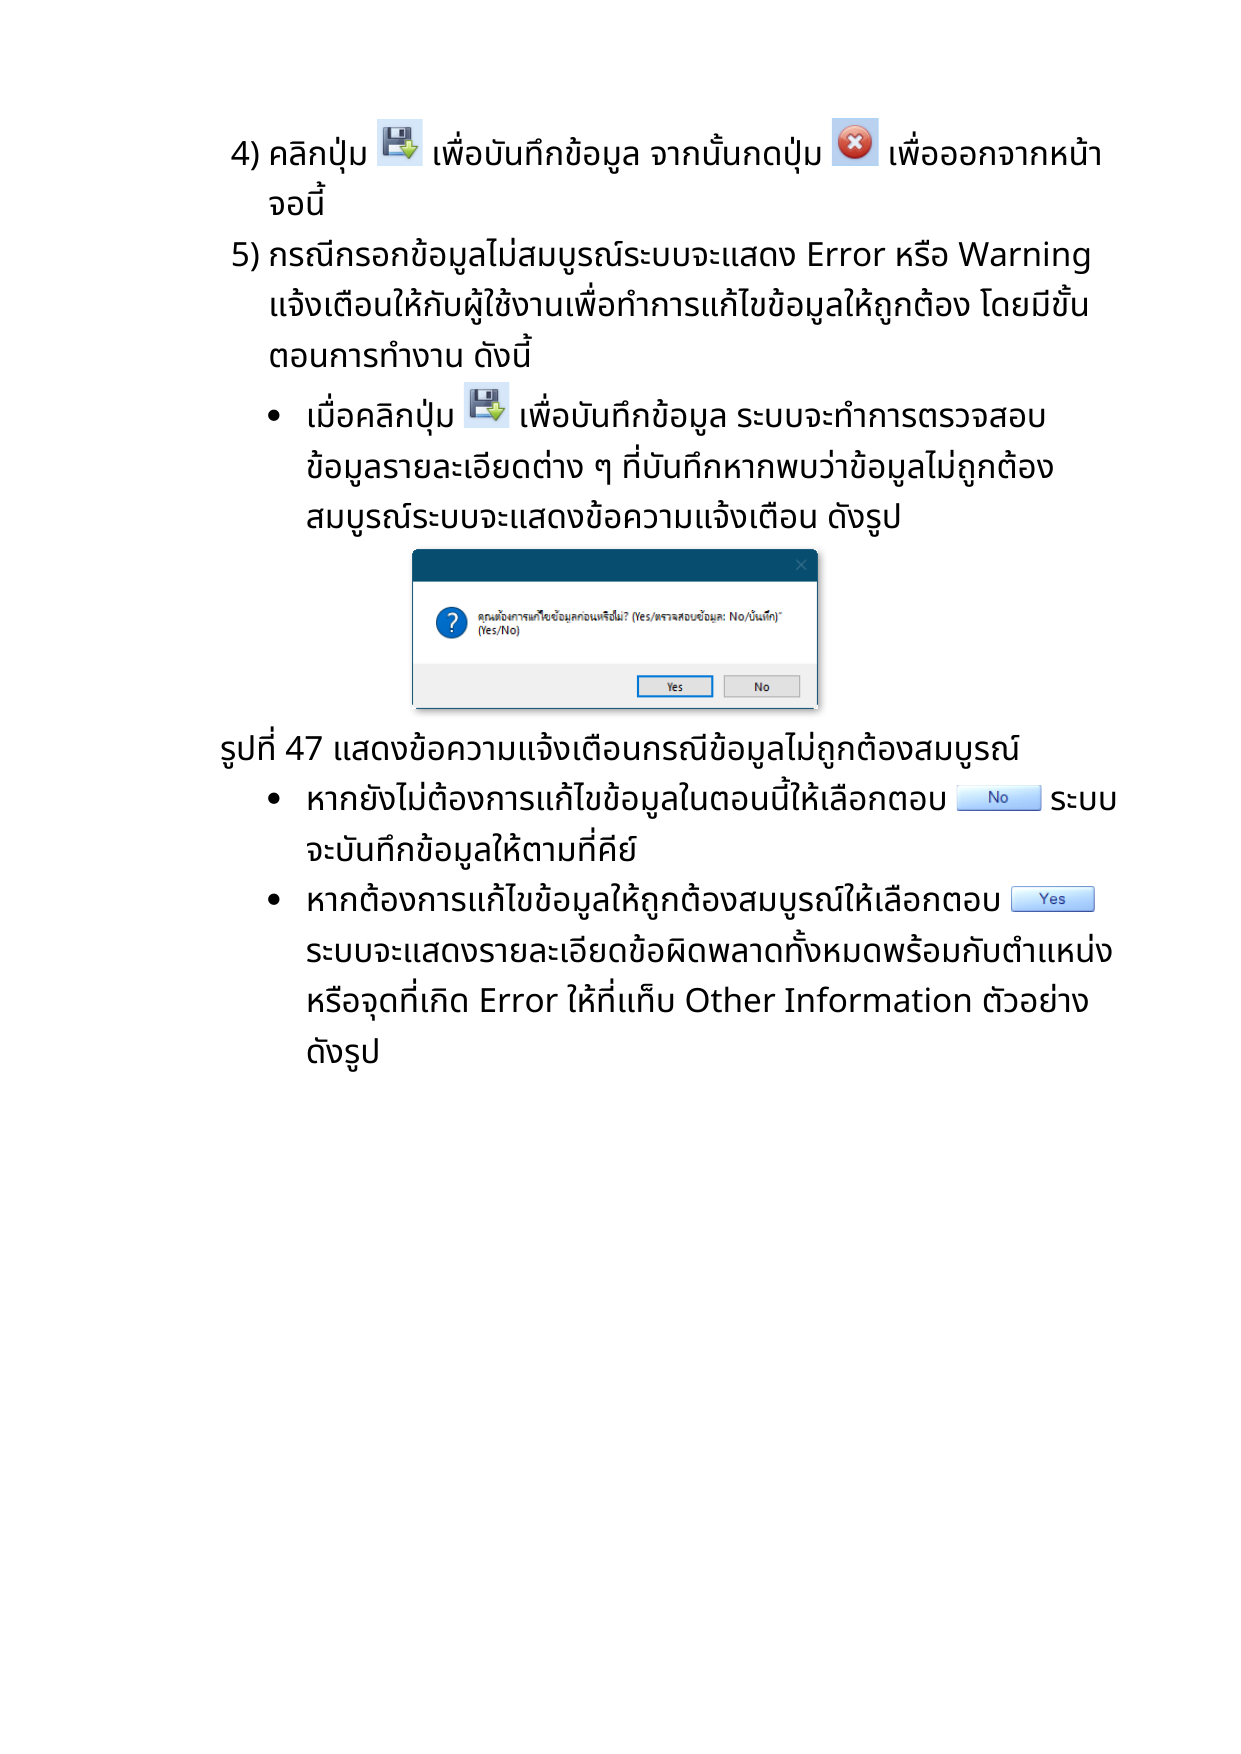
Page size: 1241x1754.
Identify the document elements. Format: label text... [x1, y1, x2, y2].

picture [831, 118, 879, 166]
picture [377, 119, 423, 166]
picture [1011, 886, 1095, 912]
list กรณีกรอกข้อมูลไม่สมบูรณ์ระบบจะแสดง Error หรือ Warning แจ้งเตือนให้กับผู้ใช้งานเพื่อทำการแก้ไขข้อมูลให้ถูกต้อง โดยมีขั้นตอนการทำงาน ดังนี้ [231, 231, 1122, 382]
picture [463, 382, 510, 428]
text รูปที่ 47 แสดงข้อความแจ้งเตือนกรณีข้อมูลไม่ถูกต้องสมบูรณ์ [118, 725, 1122, 775]
picture [956, 785, 1042, 811]
list เมื่อคลิกปุ่ม เพื่อบันทึกข้อมูล ระบบจะทำการตรวจสอบข้อมูลรายละเอียดต่าง ๆ ที่บันทึกหากพบว่าข้อมูลไม่ถูกต้องสมบูรณ์ระบบจะแสดงข้อความแจ้งเตือน ดังรูป [268, 382, 1122, 543]
picture [412, 582, 818, 709]
list หากต้องการแก้ไขข้อมูลให้ถูกต้องสมบูรณ์ให้เลือกตอบ ระบบจะแสดงรายละเอียดข้อผิดพลาดทั้งหมดพร้อมกับตำแหน่งหรือจุดที่เกิด Error ให้ที่แท็บ Other Information ตัวอย่างดังรูป [268, 876, 1122, 1078]
list หากยังไม่ต้องการแก้ไขข้อมูลในตอนนี้ให้เลือกตอบ ระบบจะบันทึกข้อมูลให้ตามที่คีย์ [268, 775, 1122, 876]
list คลิกปุ่ม เพื่อบันทึกข้อมูล จากนั้นกดปุ่ม เพื่อออกจากหน้าจอนี้ [231, 118, 1122, 231]
